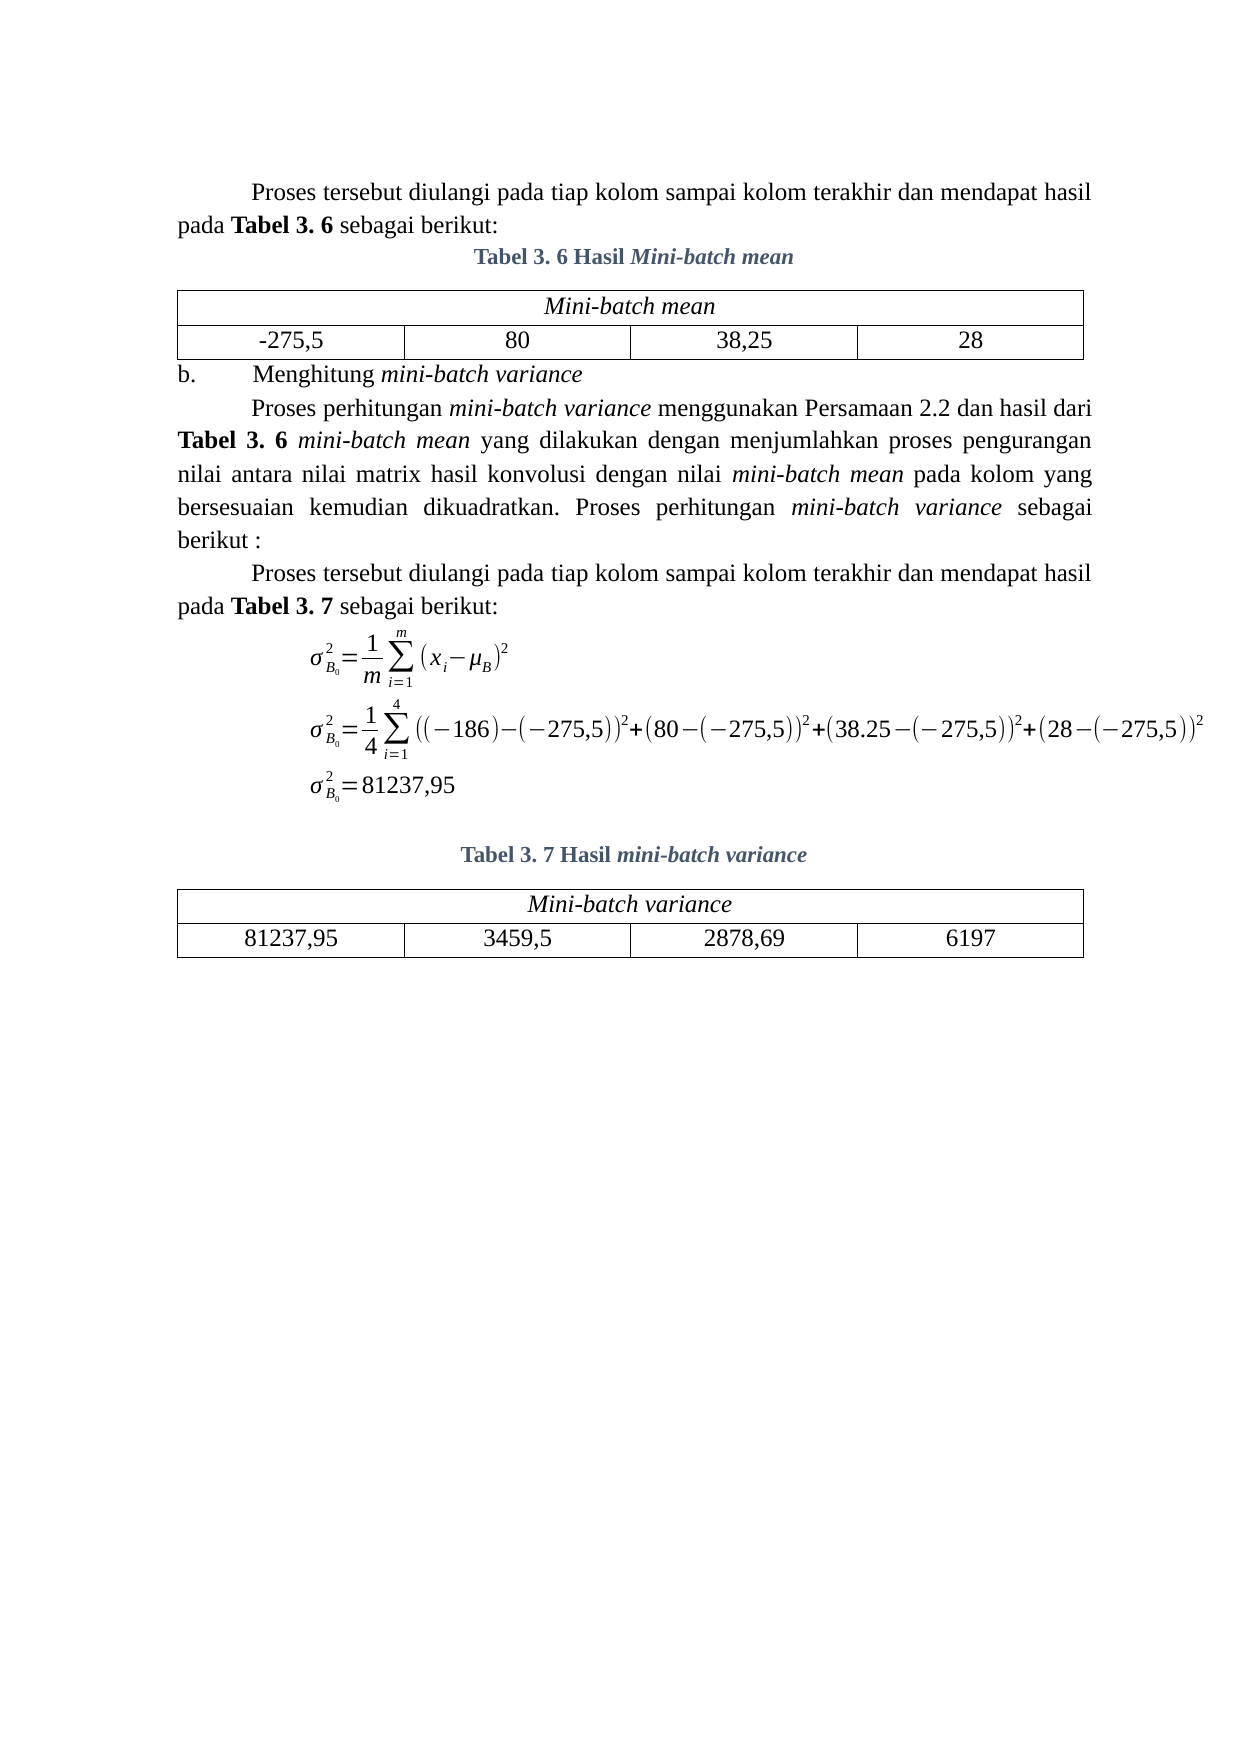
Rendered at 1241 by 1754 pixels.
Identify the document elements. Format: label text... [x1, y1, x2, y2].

table_cell 3459,5 [405, 924, 630, 957]
text Tabel 3. 7 Hasil mini-batch variance [177, 841, 1092, 868]
table_cell 38,25 [631, 326, 857, 358]
table_cell 6197 [858, 924, 1083, 957]
list Proses tersebut diulangi pada tiap kolom sampai kolom terakhir dan mendapat hasil pada Tabel 3. 6 sebagai berikut: [177, 177, 1092, 239]
table_header Mini-batch mean [178, 291, 1083, 324]
list Proses tersebut diulangi pada tiap kolom sampai kolom terakhir dan mendapat hasil pada Tabel 3. 7 sebagai berikut: [177, 558, 1092, 619]
table_cell 81237,95 [178, 924, 404, 957]
table_cell 28 [858, 326, 1083, 358]
table_header Mini-batch variance [178, 890, 1083, 922]
list Proses perhitungan mini-batch variance menggunakan Persamaan 2.2 dan hasil dari Tabel 3. 6 mini-batch mean yang dilakukan dengan menjumlahkan proses pengurangan nilai antara nilai matrix hasil konvolusi dengan nilai mini-batch mean pada kolom yang bersesuaian kemudian dikuadratkan. Proses perhitungan mini-batch variance sebagai berikut : [177, 393, 1092, 553]
list Menghitung mini-batch variance [177, 359, 1092, 388]
text Tabel 3. 6 Hasil Mini-batch mean [177, 243, 1092, 269]
table_cell 80 [405, 326, 630, 358]
table_cell 2878,69 [631, 924, 857, 957]
table_cell -275,5 [178, 326, 404, 358]
